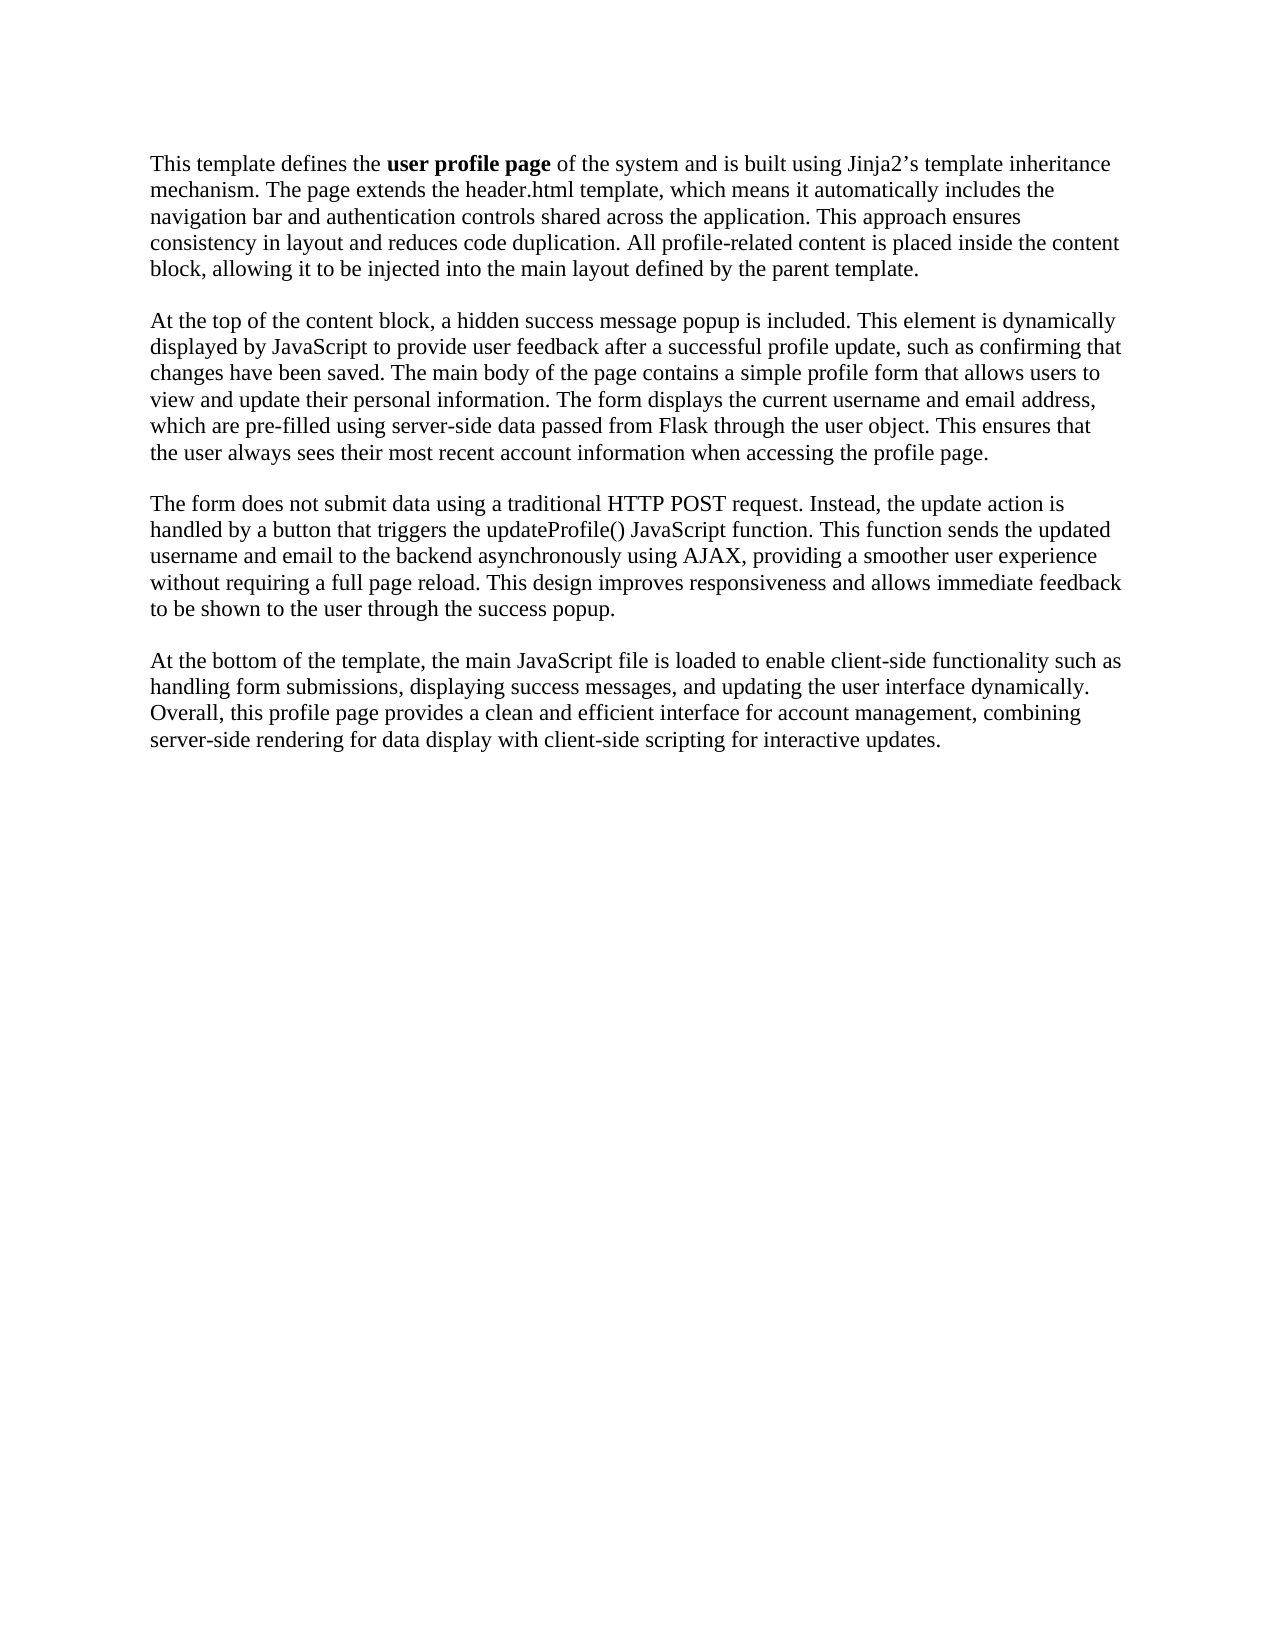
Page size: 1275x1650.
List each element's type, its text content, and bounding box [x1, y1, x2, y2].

text The form does not submit data using a traditional HTTP POST request. Instead, the update action is handled by a button that triggers the updateProfile() JavaScript function. This function sends the updated username and email to the backend asynchronously using AJAX, providing a smoother user experience without requiring a full page reload. This design improves responsiveness and allows immediate feedback to be shown to the user through the success popup. [150, 490, 1125, 622]
text This template defines the user profile page of the system and is built using Jinja2’s template inheritance mechanism. The page extends the header.html template, which means it automatically includes the navigation bar and authentication controls shared across the application. This approach ensures consistency in layout and reduces code duplication. All profile-related content is placed inside the content block, allowing it to be injected into the main layout defined by the parent template. [150, 150, 1125, 282]
text At the bottom of the template, the main JavaScript file is loaded to enable client-side functionality such as handling form submissions, displaying success messages, and updating the user interface dynamically. Overall, this profile page provides a clean and efficient interface for account management, combining server-side rendering for data display with client-side scripting for interactive updates. [150, 647, 1125, 752]
text At the top of the content block, a hidden success message popup is included. This element is dynamically displayed by JavaScript to provide user feedback after a successful profile update, such as confirming that changes have been saved. The main body of the page contains a simple profile form that allows users to view and update their personal information. The form displays the current username and email address, which are pre-filled using server-side data passed from Flask through the user object. This ensures that the user always sees their most recent account information when accessing the profile page. [150, 307, 1125, 465]
